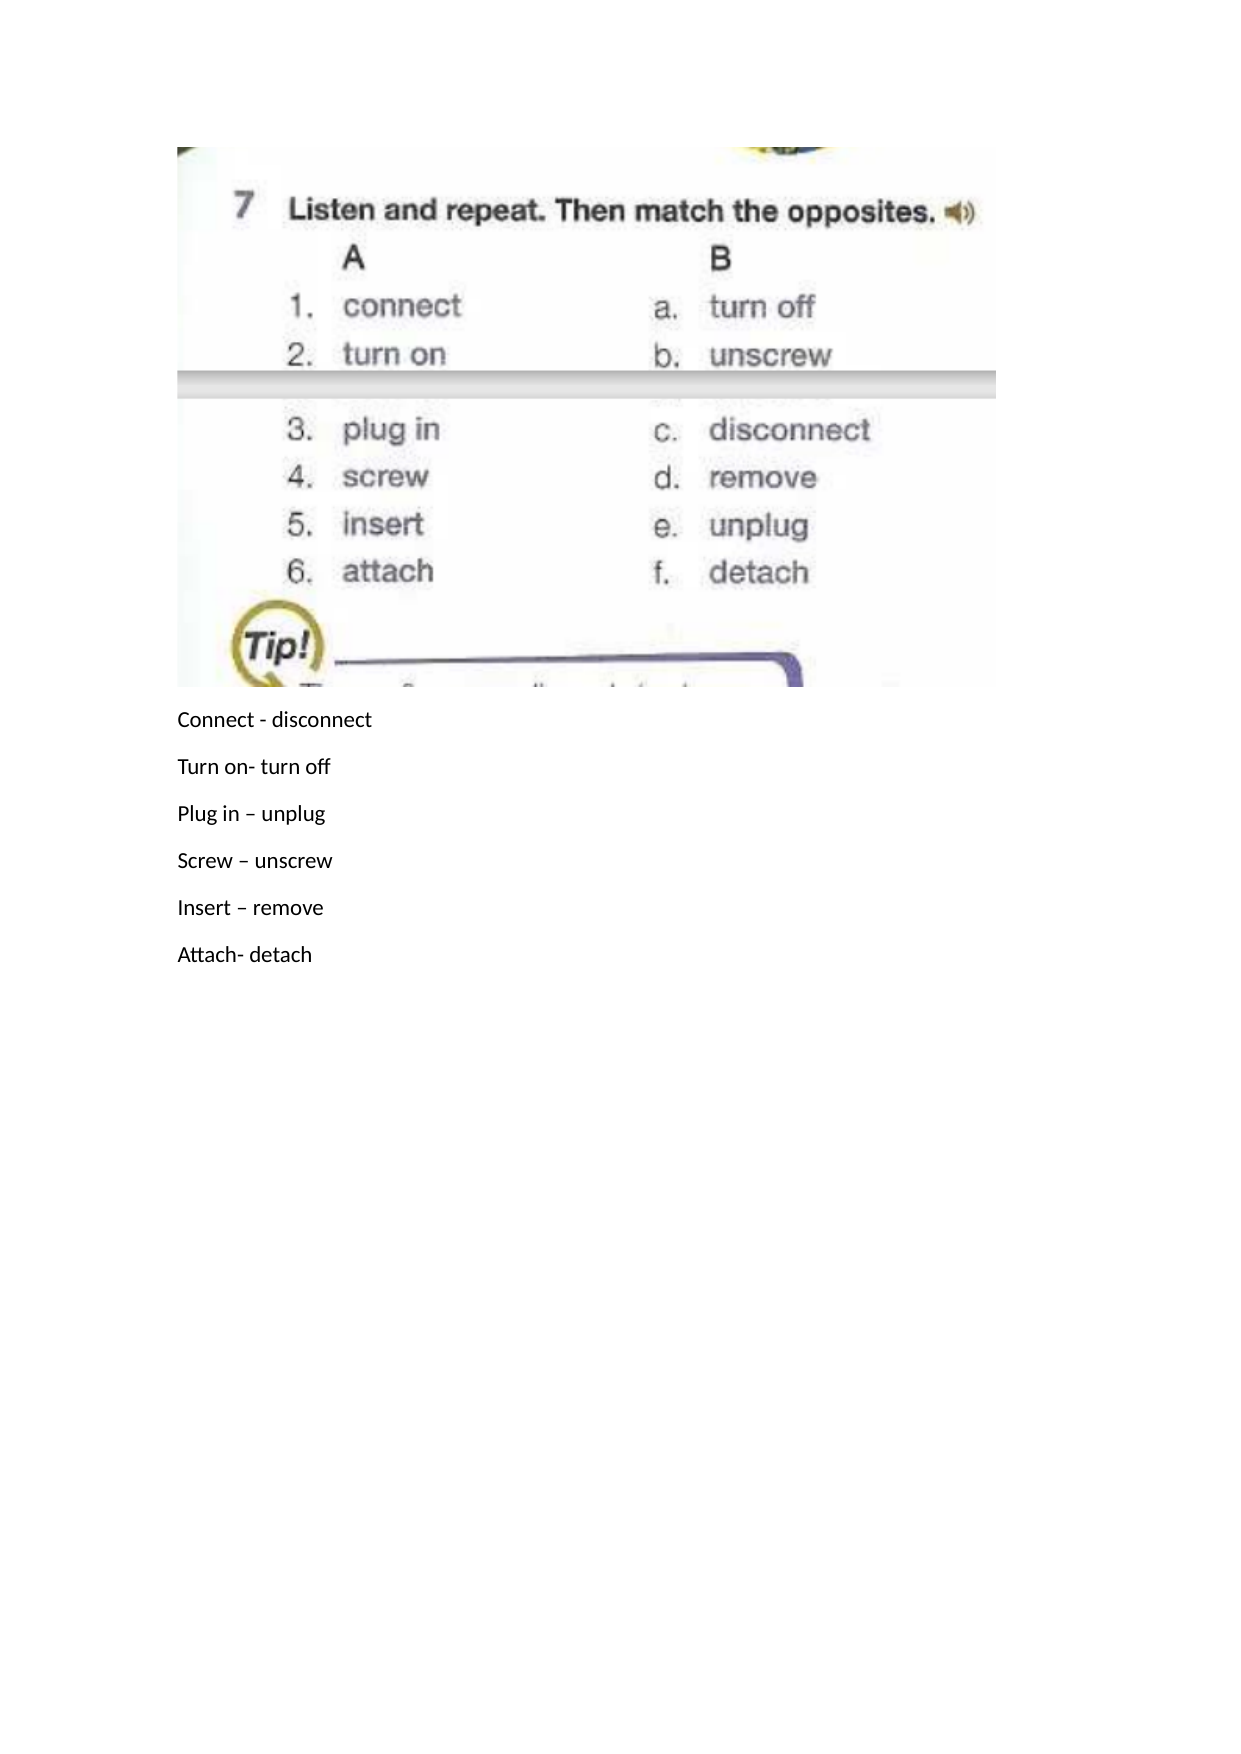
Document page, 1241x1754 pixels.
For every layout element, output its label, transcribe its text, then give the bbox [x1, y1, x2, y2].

text Connect - disconnect [177, 706, 1063, 733]
text Insert – remove [177, 893, 1063, 921]
text Plug in – unplug [177, 799, 1063, 827]
picture [177, 147, 996, 687]
text Screw – unscrew [177, 846, 1063, 874]
text Turn on- turn off [177, 752, 1063, 780]
text Attach- detach [177, 940, 1063, 968]
